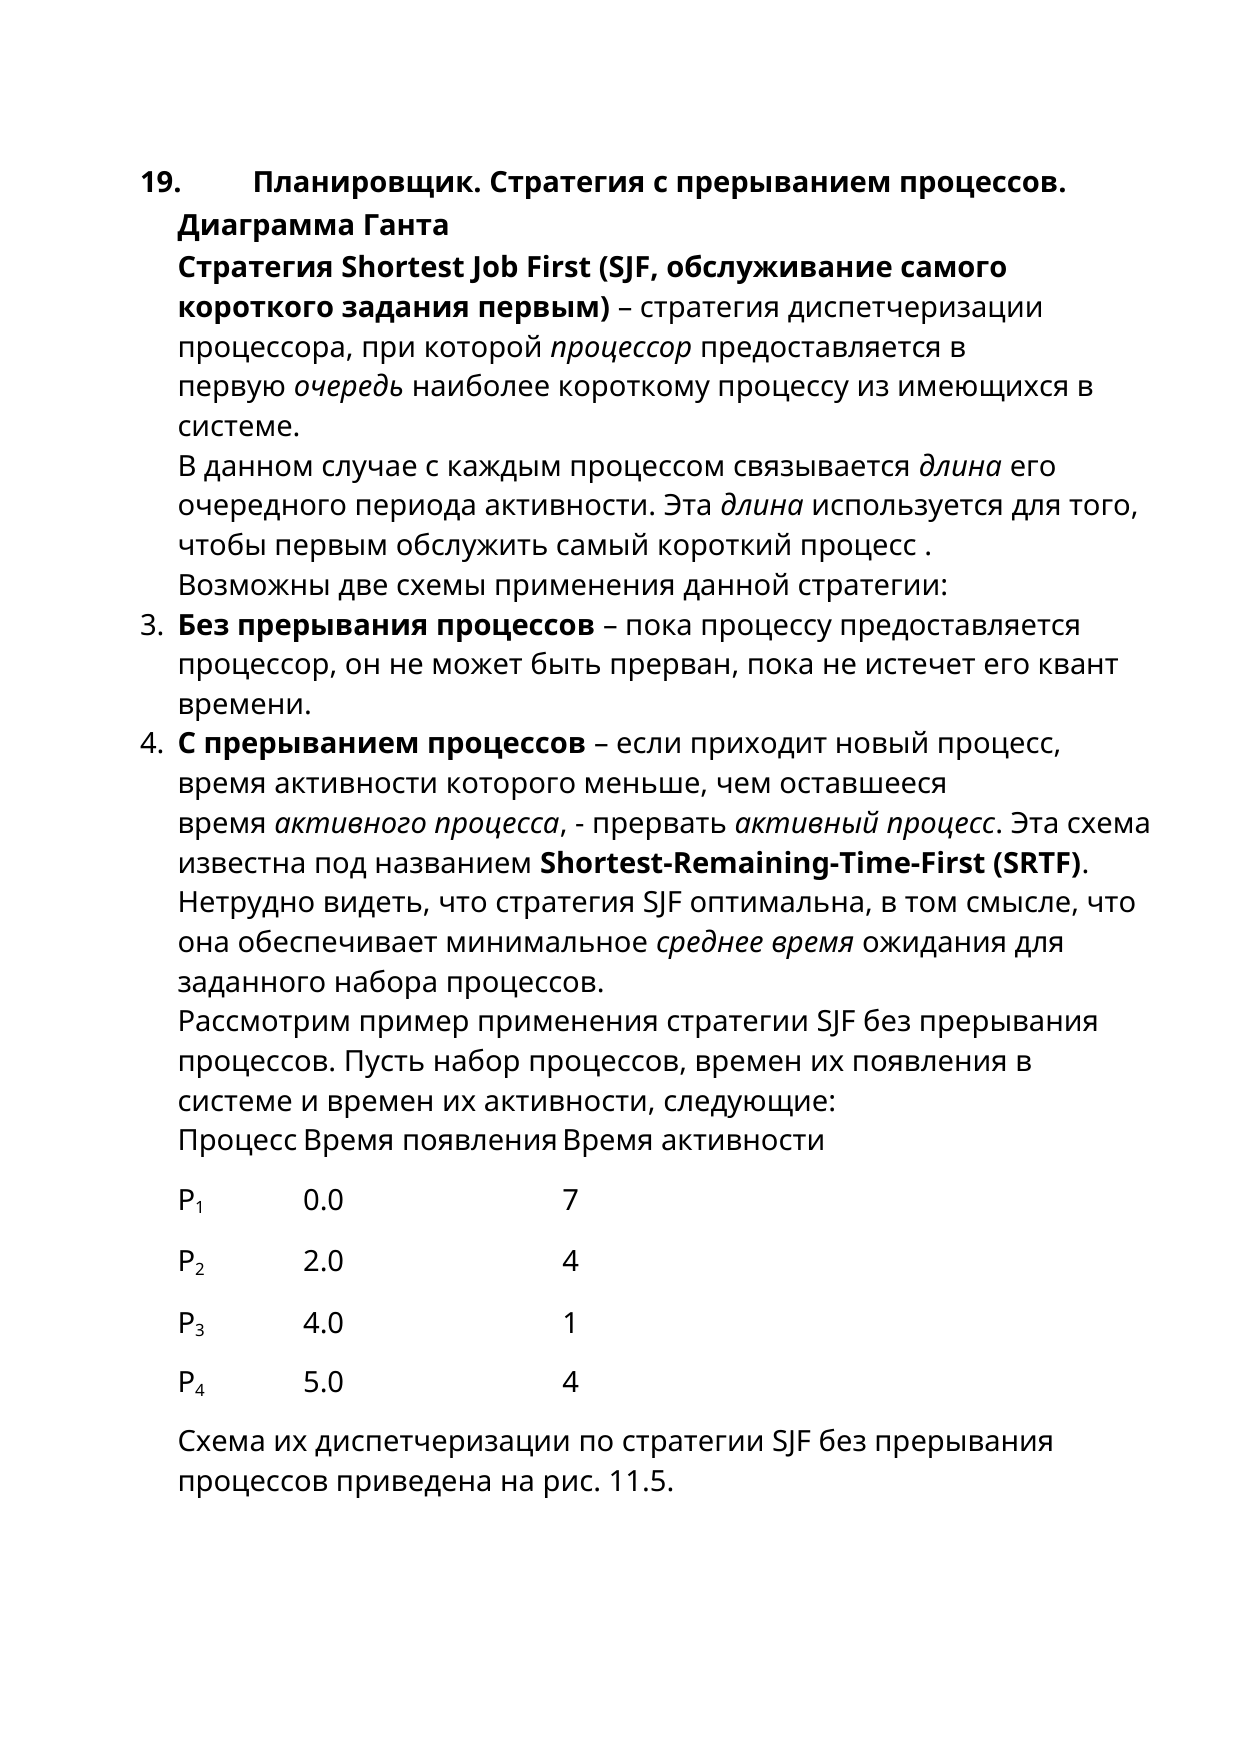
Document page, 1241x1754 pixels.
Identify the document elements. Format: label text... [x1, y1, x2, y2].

table_header Время активности [562, 1120, 830, 1179]
table_cell 4.0 [303, 1302, 562, 1361]
table_cell P1 [177, 1179, 303, 1241]
table_cell 7 [562, 1179, 830, 1241]
list Без прерывания процессов – пока процессу предоставляется процессор, он не может быть прерван, пока не истечет его квант времени. [140, 604, 1152, 723]
table_cell 0.0 [303, 1179, 562, 1241]
text Возможны две схемы применения данной стратегии: [177, 564, 1152, 604]
table_cell P3 [177, 1302, 303, 1361]
table_header Время появления [303, 1120, 562, 1179]
text В данном случае с каждым процессом связывается длина его очередного периода активности. Эта длина используется для того, чтобы первым обслужить самый короткий процесс . [177, 445, 1152, 564]
table_cell 1 [562, 1302, 830, 1361]
text Схема их диспетчеризации по стратегии SJF без прерывания процессов приведена на рис. 11.5. [177, 1421, 1152, 1500]
subtitle Планировщик. Стратегия с прерыванием процессов. Диаграмма Ганта [140, 161, 1152, 243]
table_cell 5.0 [303, 1361, 562, 1421]
table_cell 2.0 [303, 1241, 562, 1302]
list С прерыванием процессов – если приходит новый процесс, время активности которого меньше, чем оставшееся время активного процесса, - прервать активный процесс. Эта схема известна под названием Shortest-Remaining-Time-First (SRTF). [140, 723, 1152, 882]
text Рассмотрим пример применения стратегии SJF без прерывания процессов. Пусть набор процессов, времен их появления в системе и времен их активности, следующие: [177, 1001, 1152, 1120]
text Стратегия Shortest Job First (SJF, обслуживание самого короткого задания первым) – стратегия диспетчеризации процессора, при которой процессор предоставляется в первую очередь наиболее короткому процессу из имеющихся в системе. [177, 247, 1152, 445]
table_cell P2 [177, 1241, 303, 1302]
text Нетрудно видеть, что стратегия SJF оптимальна, в том смысле, что она обеспечивает минимальное среднее время ожидания для заданного набора процессов. [177, 882, 1152, 1001]
table_cell P4 [177, 1361, 303, 1421]
table_cell 4 [562, 1241, 830, 1302]
table_header Процесс [177, 1120, 303, 1179]
table_cell 4 [562, 1361, 830, 1421]
